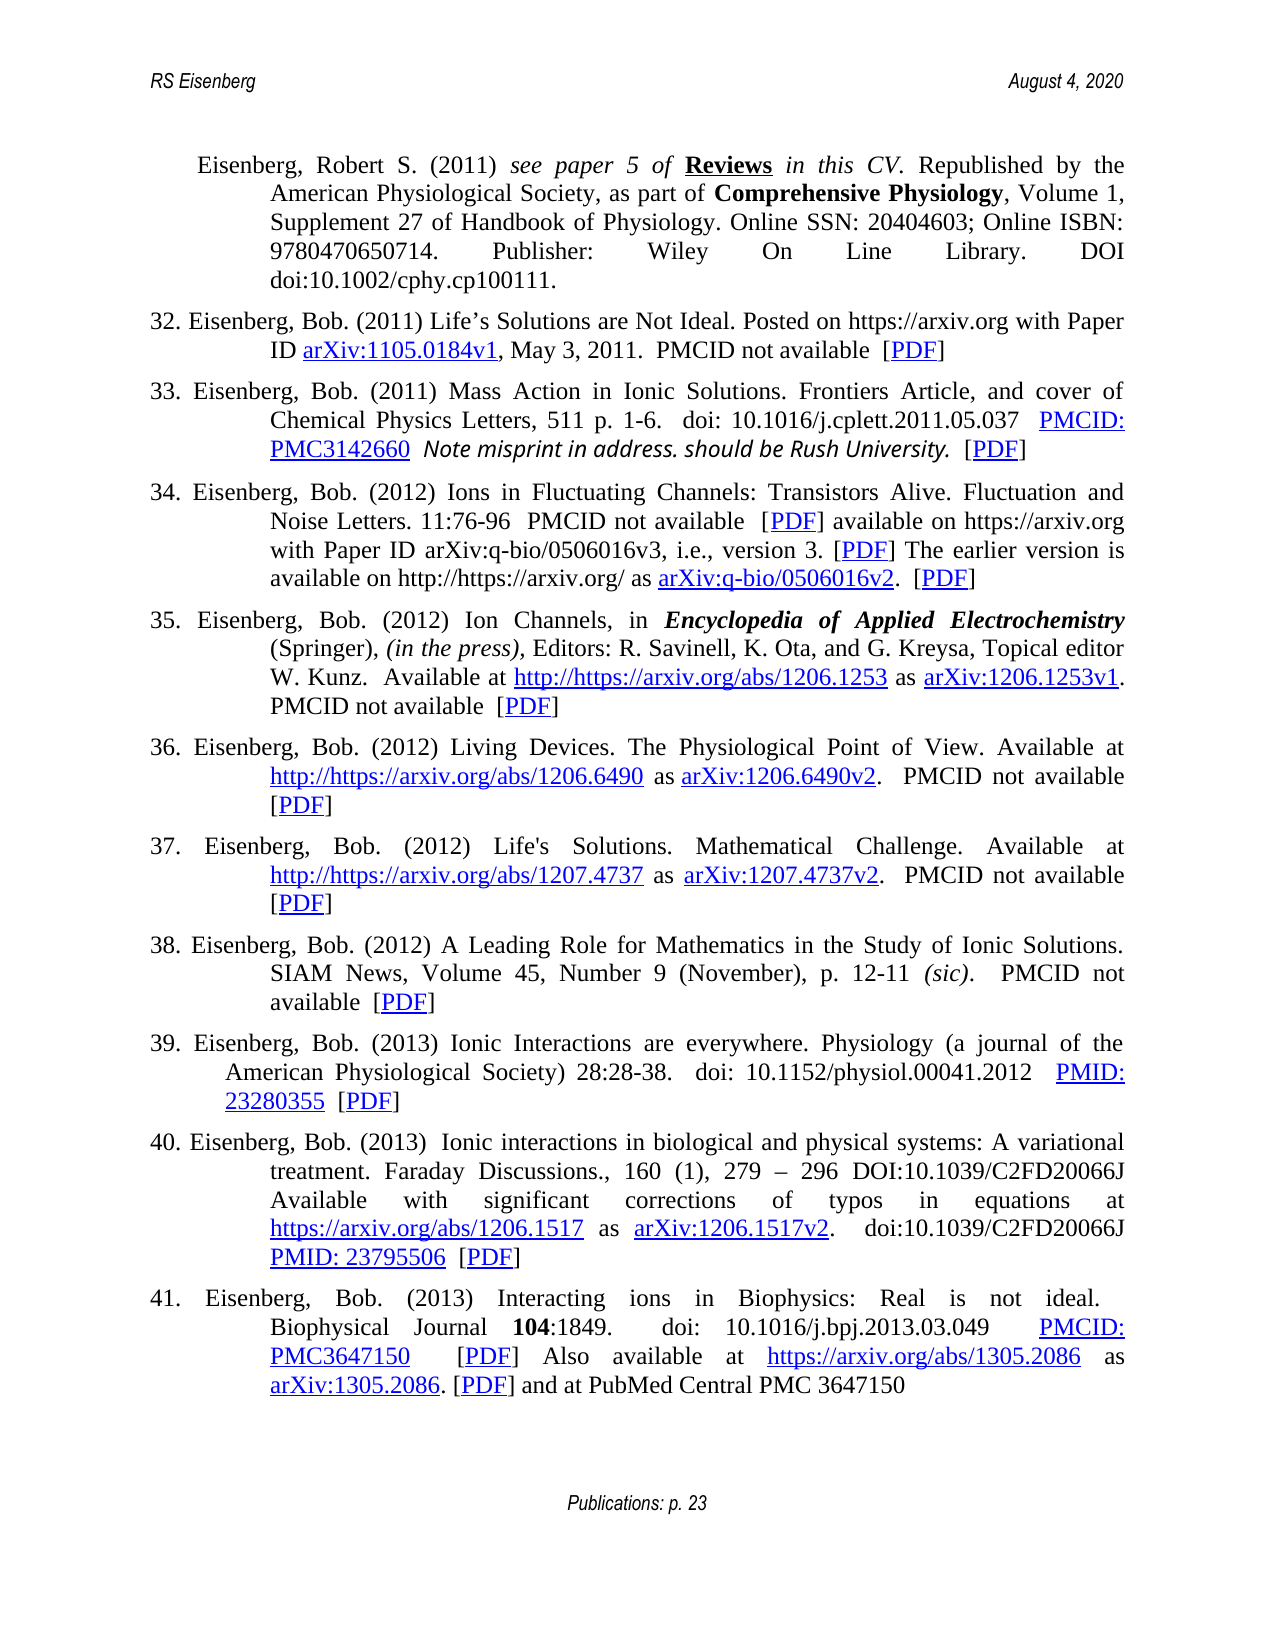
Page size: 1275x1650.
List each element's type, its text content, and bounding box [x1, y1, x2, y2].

text 36. Eisenberg, Bob. (2012) Living Devices. The Physiological Point of View. Available at http://https://arxiv.org/abs/1206.6490 as arXiv:1206.6490v2. PMCID not available [PDF] [150, 732, 1125, 818]
text 41. Eisenberg, Bob. (2013) Interacting ions in Biophysics: Real is not ideal. Biophysical Journal 104:1849. doi: 10.1016/j.bpj.2013.03.049 PMCID: PMC3647150 [PDF] Also available at https://arxiv.org/abs/1305.2086 as arXiv:1305.2086. [PDF] and at PubMed Central PMC 3647150 [150, 1283, 1125, 1398]
text 32. Eisenberg, Bob. (2011) Life’s Solutions are Not Ideal. Posted on https://arxiv.org with Paper ID arXiv:1105.0184v1, May 3, 2011. PMCID not available [PDF] [150, 306, 1125, 363]
text 37. Eisenberg, Bob. (2012) Life's Solutions. Mathematical Challenge. Available at http://https://arxiv.org/abs/1207.4737 as arXiv:1207.4737v2. PMCID not available [PDF] [150, 831, 1125, 917]
text 40. Eisenberg, Bob. (2013) Ionic interactions in biological and physical systems: A variational treatment. Faraday Discussions., 160 (1), 279 – 296 DOI:10.1039/C2FD20066J Available with significant corrections of typos in equations at https://arxiv.org/abs/1206.1517 as arXiv:1206.1517v2. doi:10.1039/C2FD20066J PMID: 23795506 [PDF] [150, 1127, 1125, 1271]
text 33. Eisenberg, Bob. (2011) Mass Action in Ionic Solutions. Frontiers Article, and cover of Chemical Physics Letters, 511 p. 1-6. doi: 10.1016/j.cplett.2011.05.037 PMCID: PMC3142660 Note misprint in address. should be Rush University. [PDF] [150, 376, 1125, 465]
text 35. Eisenberg, Bob. (2012) Ion Channels, in Encyclopedia of Applied Electrochemistry (Springer), (in the press), Editors: R. Savinell, K. Ota, and G. Kreysa, Topical editor W. Kunz. Available at http://https://arxiv.org/abs/1206.1253 as arXiv:1206.1253v1. PMCID not available [PDF] [150, 605, 1125, 720]
text Eisenberg, Robert S. (2011) see paper 5 of Reviews in this CV. Republished by the American Physiological Society, as part of Comprehensive Physiology, Volume 1, Supplement 27 of Handbook of Physiology. Online SSN: 20404603; Online ISBN: 9780470650714. Publisher: Wiley On Line Library. DOI doi:10.1002/cphy.cp100111. [197, 150, 1125, 293]
text 38. Eisenberg, Bob. (2012) A Leading Role for Mathematics in the Study of Ionic Solutions. SIAM News, Volume 45, Number 9 (November), p. 12-11 (sic). PMCID not available [PDF] [150, 930, 1125, 1016]
text 34. Eisenberg, Bob. (2012) Ions in Fluctuating Channels: Transistors Alive. Fluctuation and Noise Letters. 11:76-96 PMCID not available [PDF] available on https://arxiv.org with Paper ID arXiv:q-bio/0506016v3, i.e., version 3. [PDF] The earlier version is available on http://https://arxiv.org/ as arXiv:q-bio/0506016v2. [PDF] [150, 477, 1125, 592]
text 39. Eisenberg, Bob. (2013) Ionic Interactions are everywhere. Physiology (a journal of the American Physiological Society) 28:28-38. doi: 10.1152/physiol.00041.2012 PMID: 23280355 [PDF] [150, 1028, 1125, 1115]
